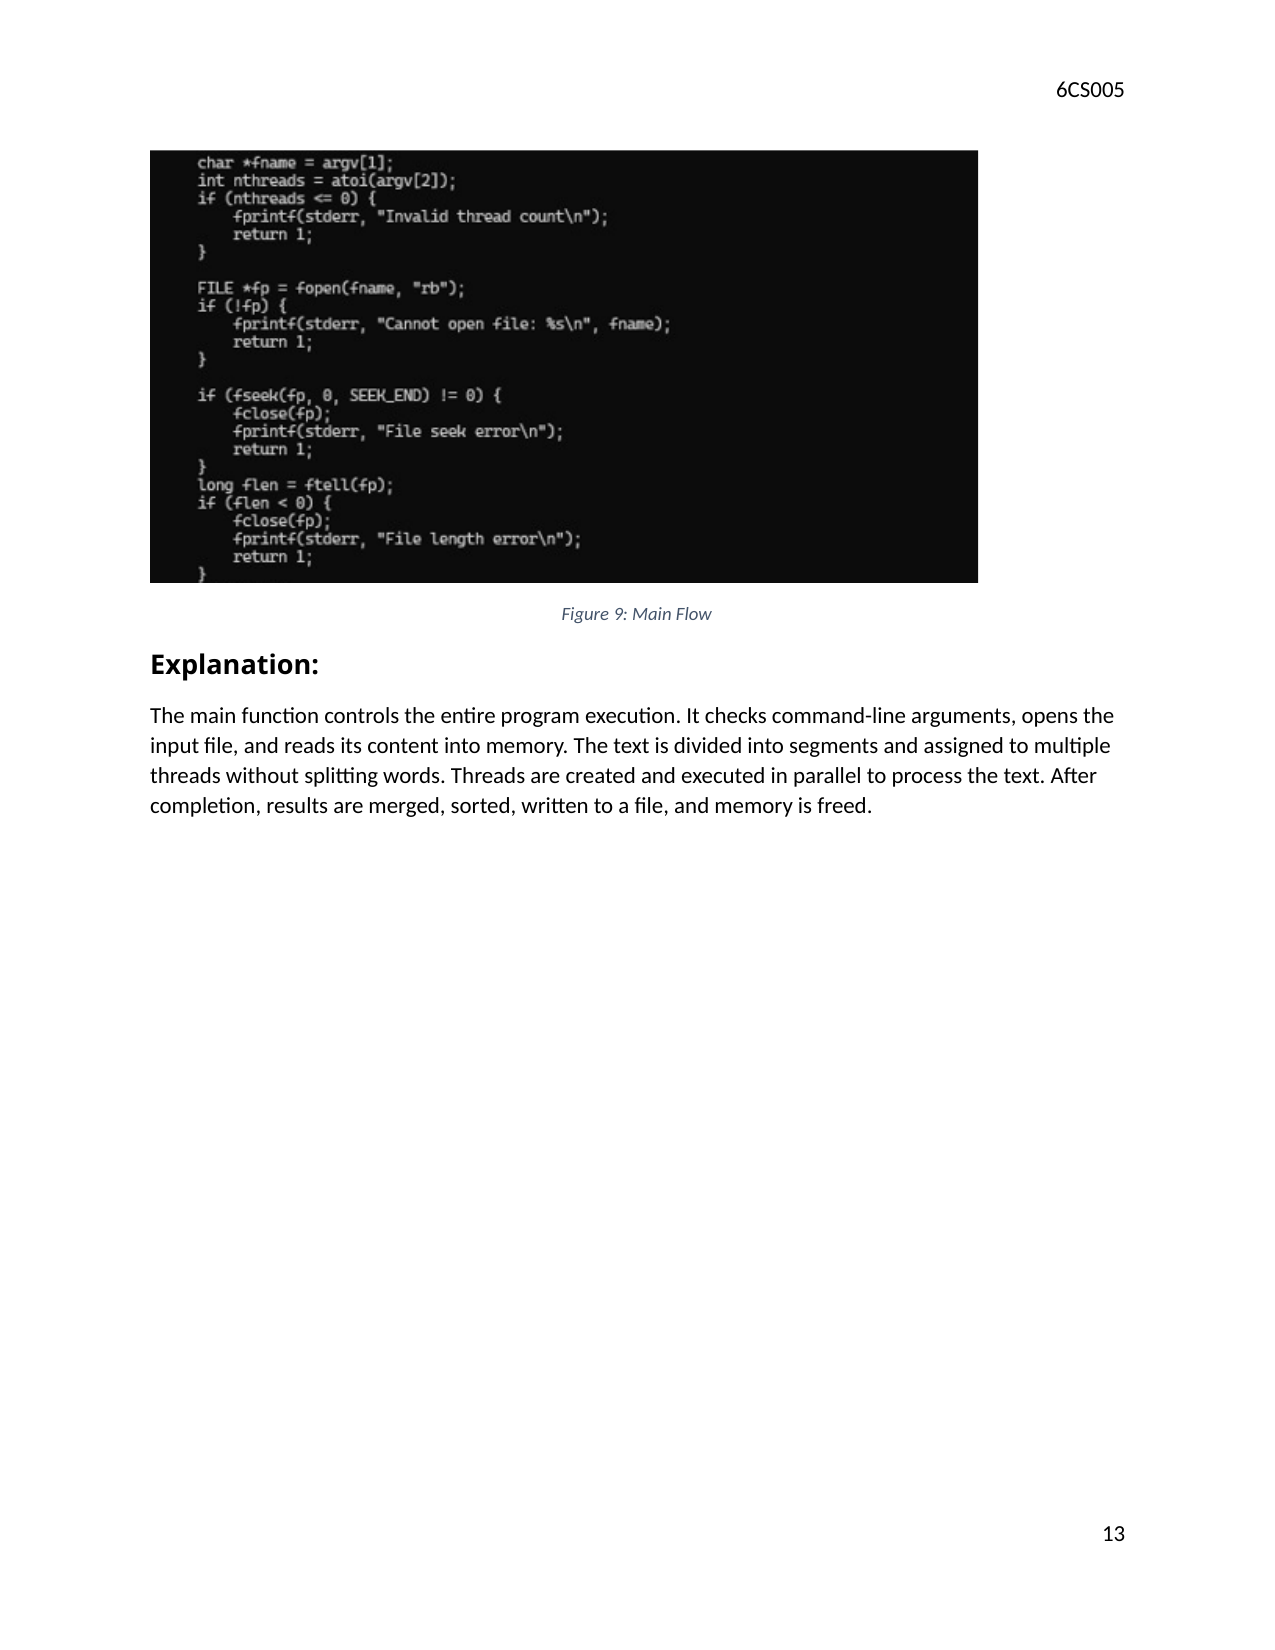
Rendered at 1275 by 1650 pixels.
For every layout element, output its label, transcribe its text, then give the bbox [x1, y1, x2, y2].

text The main function controls the entire program execution. It checks command-line arguments, opens the input file, and reads its content into memory. The text is divided into segments and assigned to multiple threads without splitting words. Threads are created and executed in parallel to process the text. After completion, results are merged, sorted, written to a file, and memory is freed. [150, 701, 1125, 819]
picture [150, 150, 979, 583]
subtitle Explanation: [150, 646, 1125, 682]
